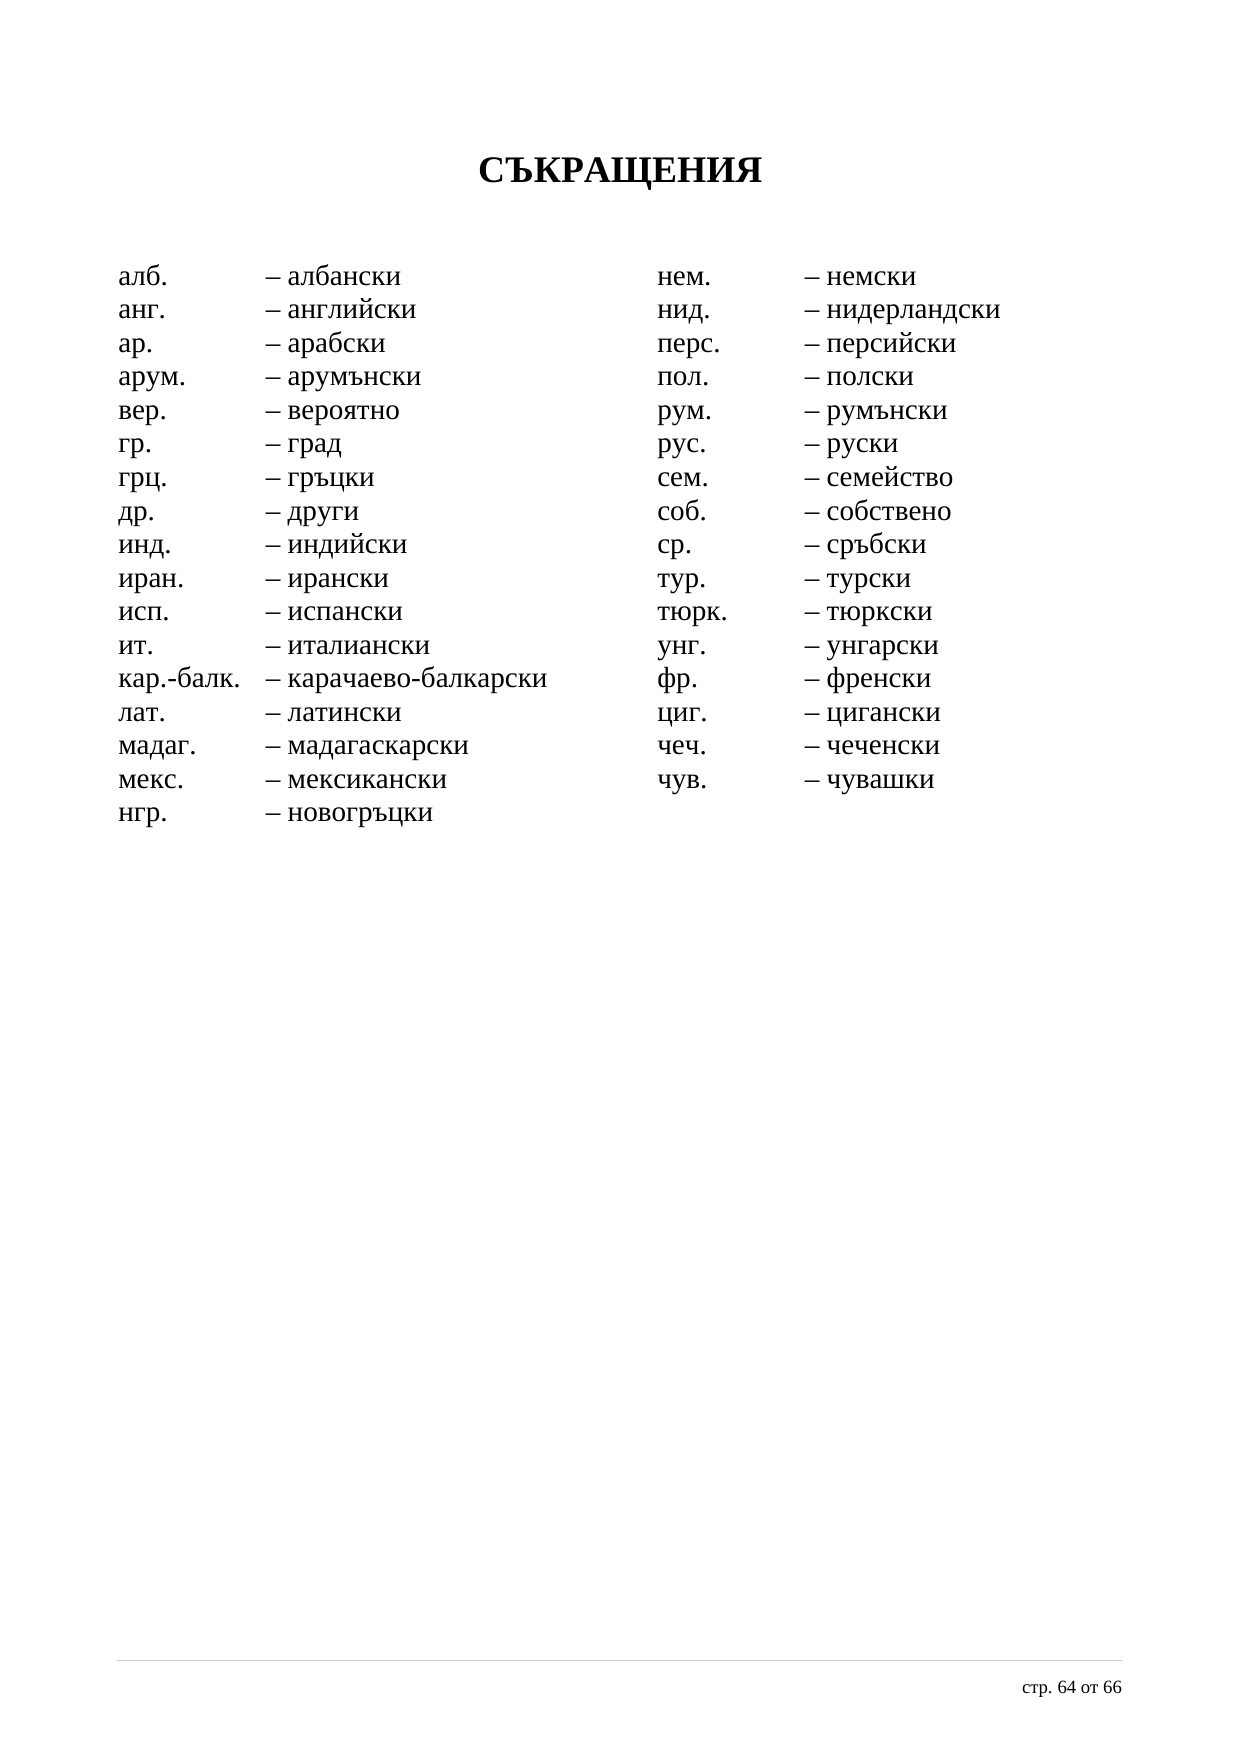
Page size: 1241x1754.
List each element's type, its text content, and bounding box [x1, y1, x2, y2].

text соб. – собствено [657, 493, 1122, 526]
text нид. – нидерландски [657, 291, 1122, 325]
text ит. – италиански [118, 627, 583, 660]
text циг. – цигански [657, 694, 1122, 727]
text тур. – турски [657, 560, 1122, 593]
text лат. – латински [118, 694, 583, 727]
text нгр. – новогръцки [118, 794, 583, 828]
text чеч. – чеченски [657, 727, 1122, 761]
text исп. – испански [118, 593, 583, 627]
text фр. – френски [657, 660, 1122, 694]
text нем. – немски [657, 258, 1122, 291]
text пол. – полски [657, 358, 1122, 392]
text инд. – индийски [118, 526, 583, 560]
text чув. – чувашки [657, 761, 1122, 794]
text мекс. – мексикански [118, 761, 583, 794]
text иран. – ирански [118, 560, 583, 593]
text ср. – сръбски [657, 526, 1122, 560]
text унг. – унгарски [657, 627, 1122, 660]
text гр. – град [118, 426, 583, 459]
text арум. – арумънски [118, 358, 583, 392]
text сем. – семейство [657, 459, 1122, 493]
text кар.-балк. – карачаево-балкарски [118, 660, 583, 694]
text рус. – руски [657, 426, 1122, 459]
text др. – други [118, 493, 583, 526]
text мадаг. – мадагаскарски [118, 727, 583, 761]
text грц. – гръцки [118, 459, 583, 493]
text рум. – румънски [657, 392, 1122, 426]
text анг. – английски [118, 291, 583, 325]
text ар. – арабски [118, 325, 583, 358]
text вер. – вероятно [118, 392, 583, 426]
text тюрк. – тюркски [657, 593, 1122, 627]
text перс. – персийски [657, 325, 1122, 358]
text алб. – албански [118, 258, 583, 291]
subtitle СЪКРАЩЕНИЯ [118, 148, 1122, 191]
